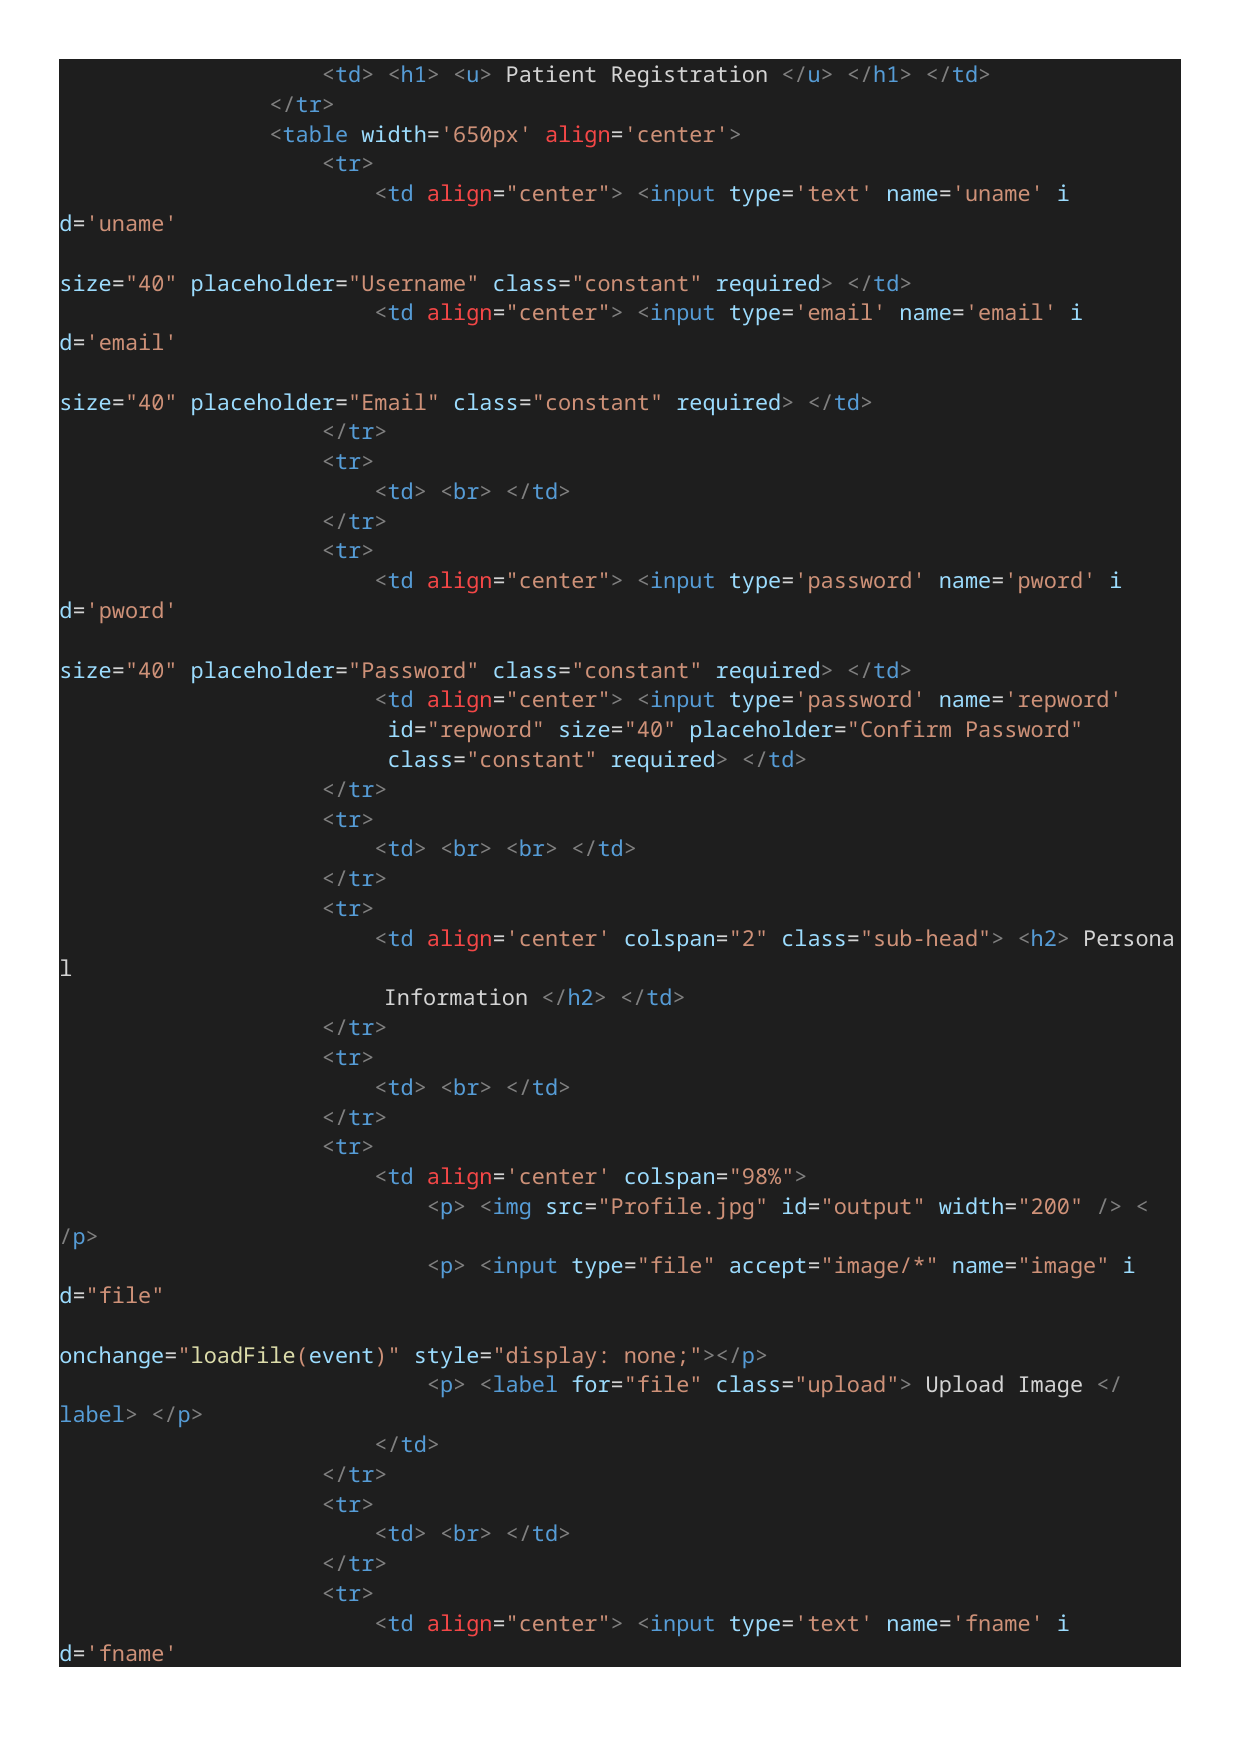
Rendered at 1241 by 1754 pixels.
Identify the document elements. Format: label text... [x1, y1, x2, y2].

text <td align="center"> <input type='password' name='pword' id='pword' [59, 565, 1181, 625]
text </tr> [59, 863, 1181, 893]
text <td align="center"> <input type='password' name='repword' [59, 684, 1181, 714]
text <td> <br> </td> [59, 1518, 1181, 1548]
text class="constant" required> </td> [59, 744, 1181, 774]
text size="40" placeholder="Username" class="constant" required> </td> [59, 238, 1181, 297]
text <p> <input type="file" accept="image/*" name="image" id="file" [59, 1250, 1181, 1310]
text <td align="center"> <input type='text' name='uname' id='uname' [59, 178, 1181, 238]
text </tr> [59, 774, 1181, 803]
text </tr> [59, 416, 1181, 446]
text <tr> [59, 536, 1181, 565]
text </tr> [59, 1459, 1181, 1489]
text <td> <h1> <u> Patient Registration </u> </h1> </td> [59, 59, 1181, 89]
text <td align="center"> <input type='email' name='email' id='email' [59, 297, 1181, 357]
text <tr> [59, 1489, 1181, 1518]
text <td align='center' colspan="98%"> [59, 1161, 1181, 1191]
text <td> <br> </td> [59, 476, 1181, 506]
text </tr> [59, 1101, 1181, 1131]
text <tr> [59, 893, 1181, 923]
text <p> <img src="Profile.jpg" id="output" width="200" /> </p> [59, 1191, 1181, 1250]
text <tr> [59, 148, 1181, 178]
text size="40" placeholder="Email" class="constant" required> </td> [59, 357, 1181, 416]
text onchange="loadFile(event)" style="display: none;"></p> [59, 1310, 1181, 1369]
text </tr> [59, 89, 1181, 119]
text <tr> [59, 1578, 1181, 1608]
text Information </h2> </td> [59, 982, 1181, 1012]
text </tr> [59, 506, 1181, 536]
text <td align="center"> <input type='text' name='fname' id='fname' [59, 1608, 1181, 1667]
text <tr> [59, 803, 1181, 833]
text </tr> [59, 1012, 1181, 1042]
text id="repword" size="40" placeholder="Confirm Password" [59, 714, 1181, 744]
text <p> <label for="file" class="upload"> Upload Image </label> </p> [59, 1369, 1181, 1429]
text <table width='650px' align='center'> [59, 119, 1181, 148]
text <td> <br> <br> </td> [59, 833, 1181, 863]
text <td> <br> </td> [59, 1072, 1181, 1101]
text </td> [59, 1429, 1181, 1459]
text <td align='center' colspan="2" class="sub-head"> <h2> Personal [59, 923, 1181, 982]
text size="40" placeholder="Password" class="constant" required> </td> [59, 625, 1181, 684]
text <tr> [59, 446, 1181, 476]
text <tr> [59, 1131, 1181, 1161]
text </tr> [59, 1548, 1181, 1578]
text <tr> [59, 1042, 1181, 1072]
